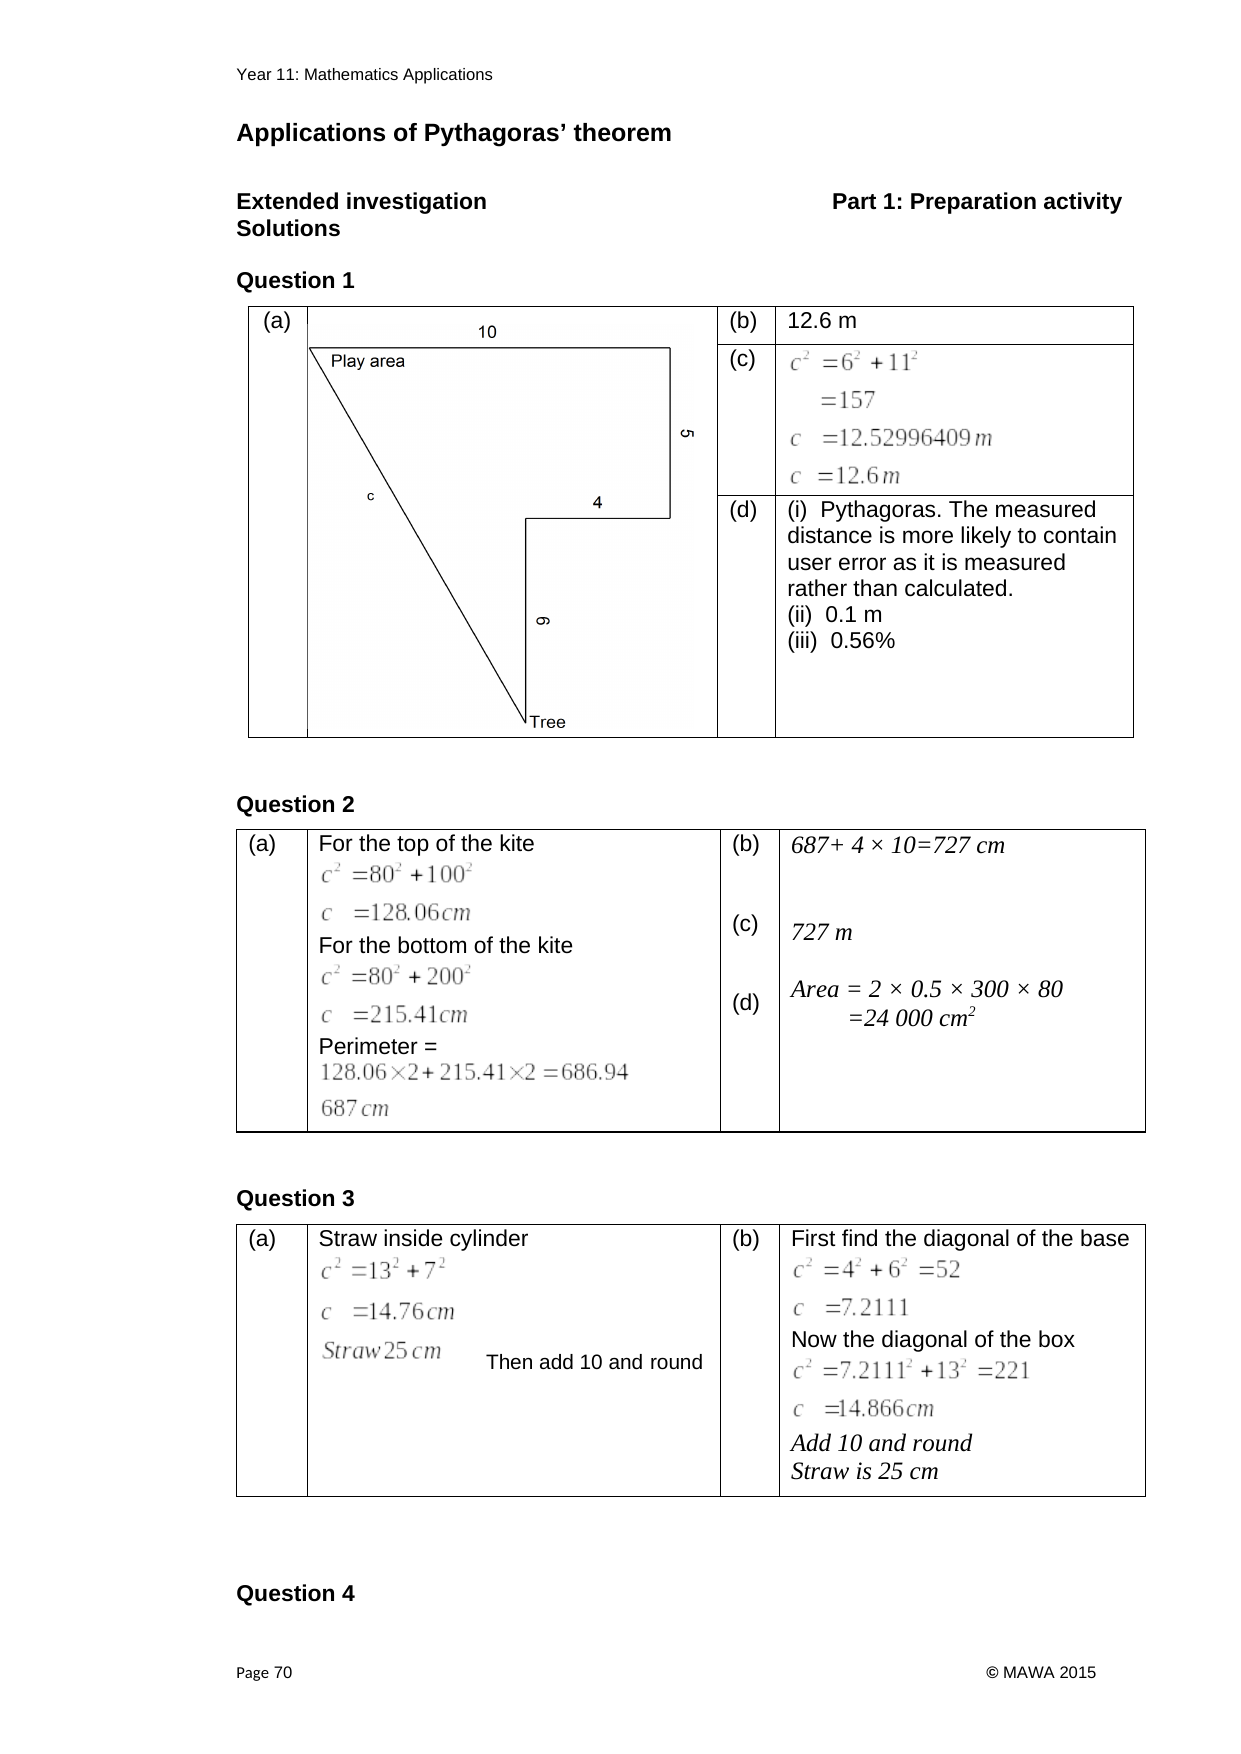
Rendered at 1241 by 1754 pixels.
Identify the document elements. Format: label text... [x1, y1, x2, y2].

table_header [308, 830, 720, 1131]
text Question 2 [236, 791, 1122, 817]
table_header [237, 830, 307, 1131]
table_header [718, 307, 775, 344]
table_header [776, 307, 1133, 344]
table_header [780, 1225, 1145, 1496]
text Question 1 [236, 267, 1122, 293]
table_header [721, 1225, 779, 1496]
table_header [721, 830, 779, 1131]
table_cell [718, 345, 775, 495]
text Question 3 [236, 1185, 1122, 1211]
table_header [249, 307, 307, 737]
picture [307, 324, 695, 729]
text Solutions [236, 214, 1122, 241]
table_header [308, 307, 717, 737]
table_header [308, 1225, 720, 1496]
text Question 4 [236, 1580, 1122, 1607]
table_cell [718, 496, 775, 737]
text Extended investigation Part 1: Preparation activity [236, 188, 1122, 214]
text Applications of Pythagoras’ theorem [236, 118, 1122, 147]
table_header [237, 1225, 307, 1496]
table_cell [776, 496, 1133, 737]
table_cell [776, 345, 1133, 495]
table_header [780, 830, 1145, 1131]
